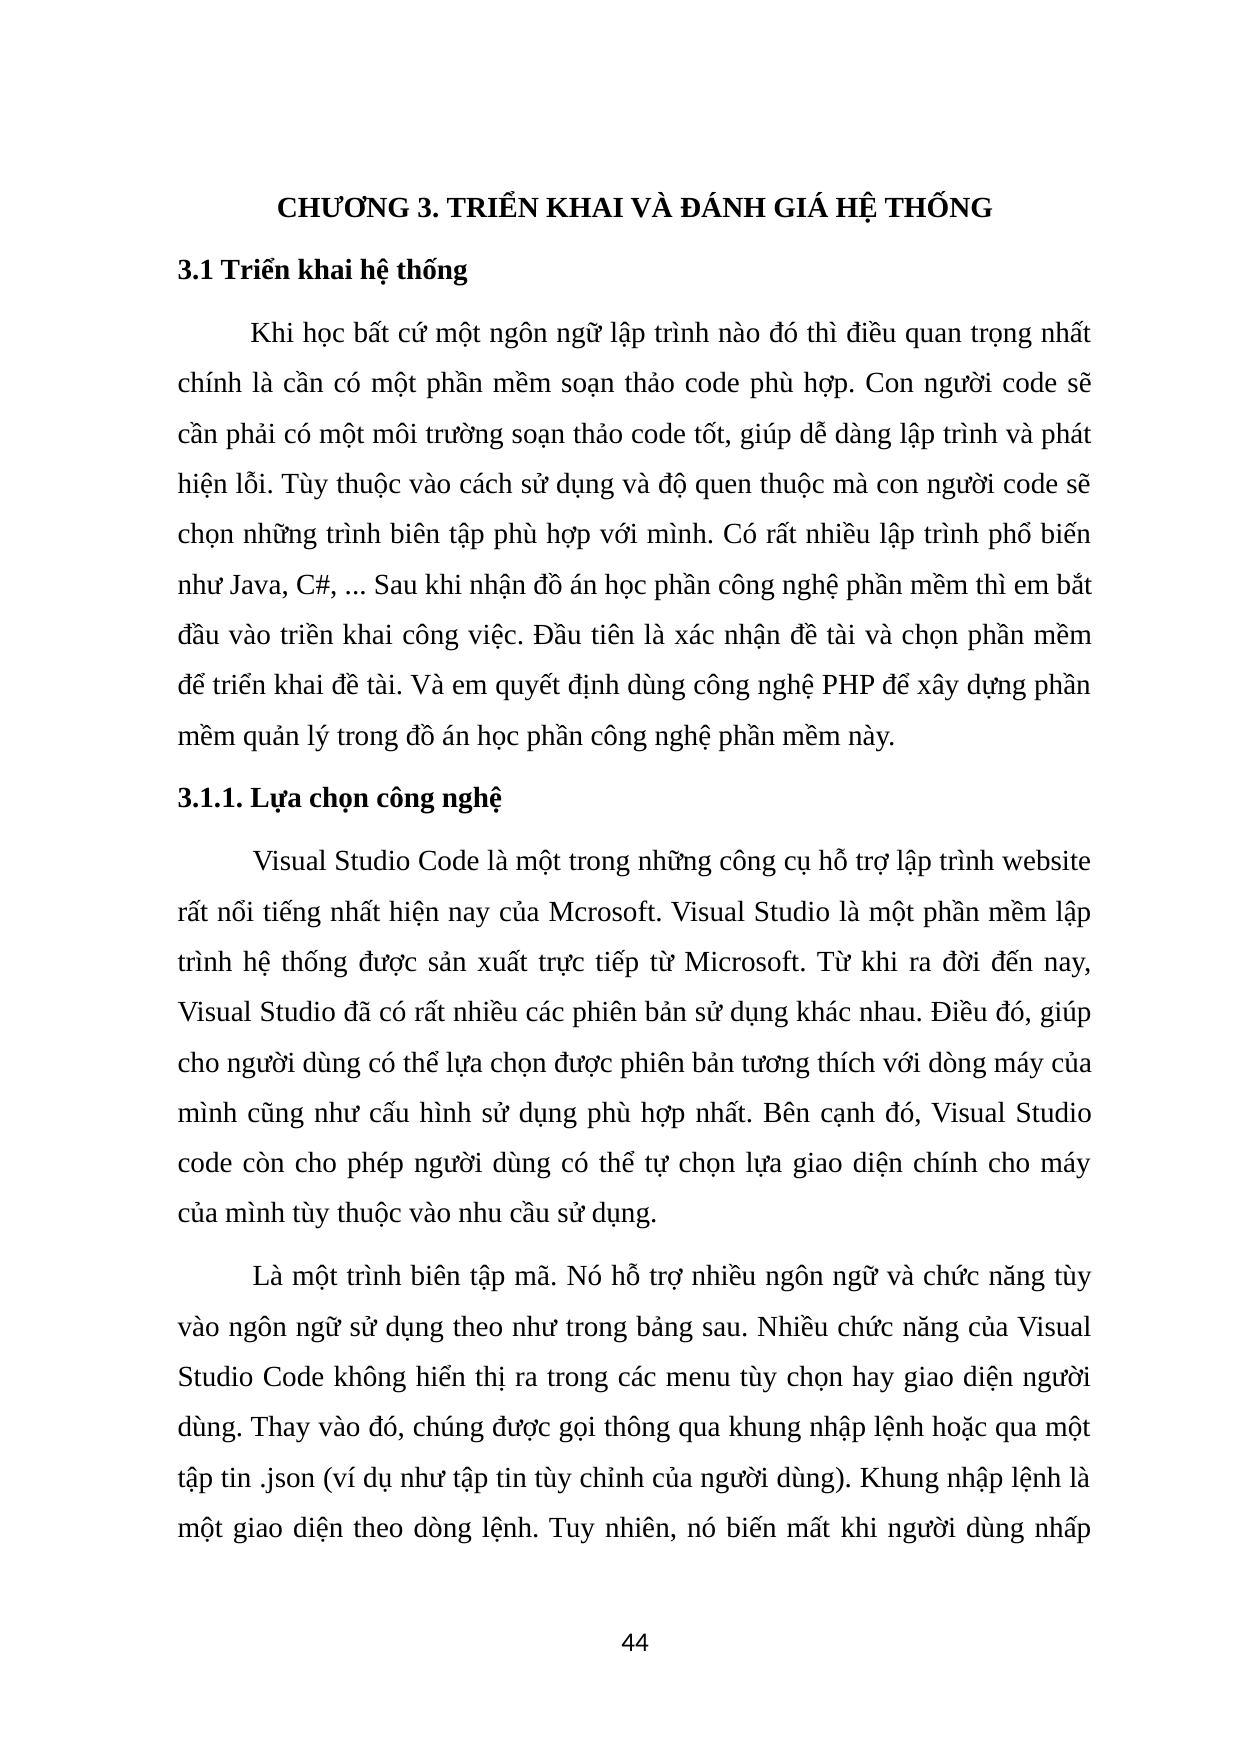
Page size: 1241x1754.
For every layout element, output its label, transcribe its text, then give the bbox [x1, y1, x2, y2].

text Khi học bất cứ một ngôn ngữ lập trình nào đó thì điều quan trọng nhất chính là cần có một phần mềm soạn thảo code phù hợp. Con người code sẽ cần phải có một môi trường soạn thảo code tốt, giúp dễ dàng lập trình và phát hiện lỗi. Tùy thuộc vào cách sử dụng và độ quen thuộc mà con người code sẽ chọn những trình biên tập phù hợp với mình. Có rất nhiều lập trình phổ biến như Java, C#, ... Sau khi nhận đồ án học phần công nghệ phần mềm thì em bắt đầu vào triền khai công việc. Đầu tiên là xác nhận đề tài và chọn phần mềm để triển khai đề tài. Và em quyết định dùng công nghệ PHP để xây dựng phần mềm quản lý trong đồ án học phần công nghệ phần mềm này. [177, 315, 1092, 751]
subtitle 3.1.1. Lựa chọn công nghệ [177, 781, 1092, 814]
subtitle CHƯƠNG 3. TRIỂN KHAI VÀ ĐÁNH GIÁ HỆ THỐNG [177, 190, 1092, 223]
subtitle 3.1 Triển khai hệ thống [177, 252, 1092, 286]
text Visual Studio Code là một trong những công cụ hỗ trợ lập trình website rất nổi tiếng nhất hiện nay của Mcrosoft. Visual Studio là một phần mềm lập trình hệ thống được sản xuất trực tiếp từ Microsoft. Từ khi ra đời đến nay, Visual Studio đã có rất nhiều các phiên bản sử dụng khác nhau. Điều đó, giúp cho người dùng có thể lựa chọn được phiên bản tương thích với dòng máy của mình cũng như cấu hình sử dụng phù hợp nhất. Bên cạnh đó, Visual Studio code còn cho phép người dùng có thể tự chọn lựa giao diện chính cho máy của mình tùy thuộc vào nhu cầu sử dụng. [177, 843, 1092, 1229]
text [177, 1258, 1092, 1543]
